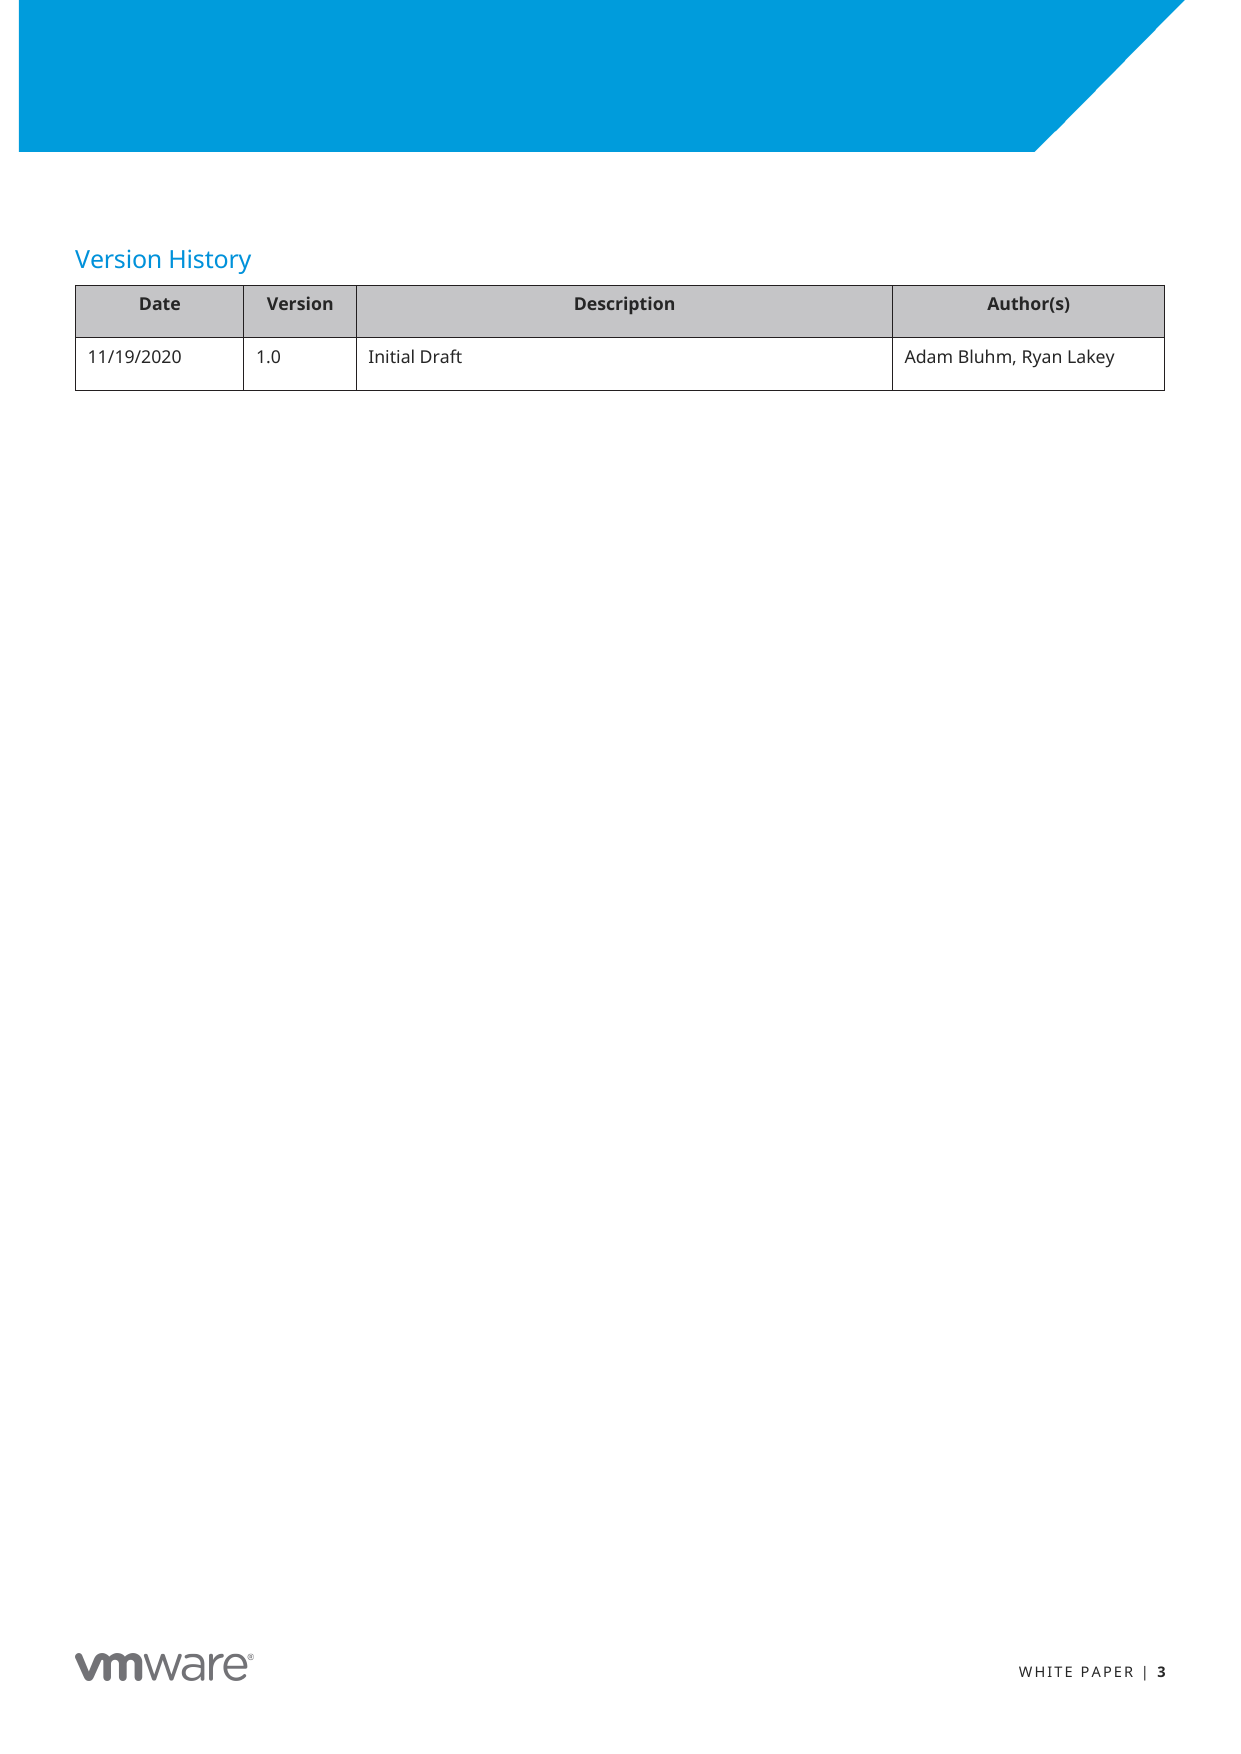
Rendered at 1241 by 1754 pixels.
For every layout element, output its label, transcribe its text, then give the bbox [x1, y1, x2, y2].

table_header Date [76, 286, 243, 337]
table_cell Initial Draft [357, 338, 892, 390]
table_header Author(s) [893, 286, 1164, 337]
picture [1036, 0, 1204, 152]
table_header Version [244, 286, 356, 337]
table_cell 1.0 [244, 338, 356, 390]
table_cell 11/19/2020 [76, 338, 243, 390]
subtitle Version History [75, 175, 1165, 276]
table_header Description [357, 286, 892, 337]
picture [75, 1653, 254, 1681]
table_cell Adam Bluhm, Ryan Lakey [893, 338, 1164, 390]
